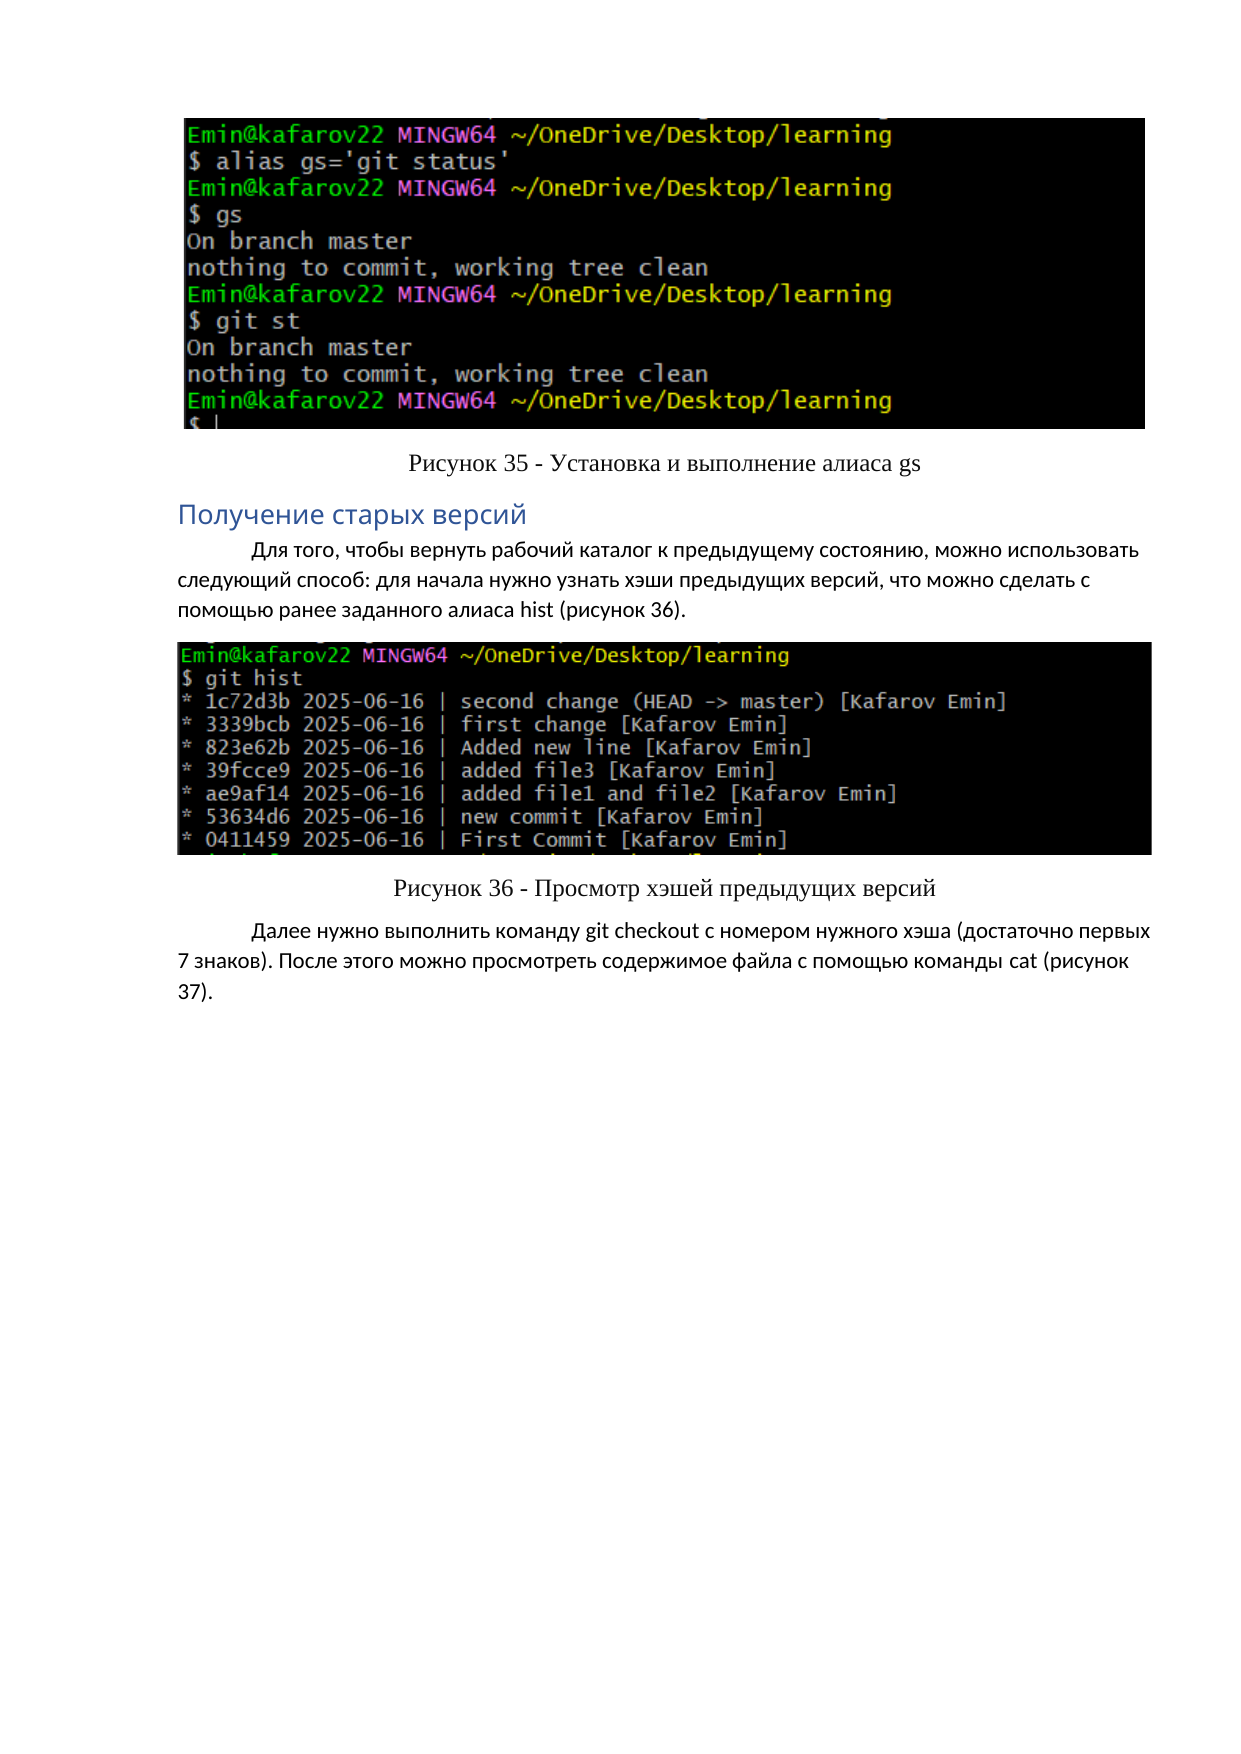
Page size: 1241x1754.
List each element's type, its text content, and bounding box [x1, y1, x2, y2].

text Для того, чтобы вернуть рабочий каталог к предыдущему состоянию, можно использовать следующий способ: для начала нужно узнать хэши предыдущих версий, что можно сделать с помощью ранее заданного алиаса hist (рисунок 36). [177, 535, 1152, 623]
picture [177, 642, 1152, 855]
text Далее нужно выполнить команду git checkout с номером нужного хэша (достаточно первых 7 знаков). После этого можно просмотреть содержимое файла с помощью команды cat (рисунок 37). [177, 916, 1152, 1005]
subtitle Получение старых версий [177, 495, 1152, 532]
text Рисунок 35 - Установка и выполнение алиаса gs [177, 448, 1152, 477]
picture [183, 118, 1145, 429]
text Рисунок 36 - Просмотр хэшей предыдущих версий [177, 873, 1152, 902]
